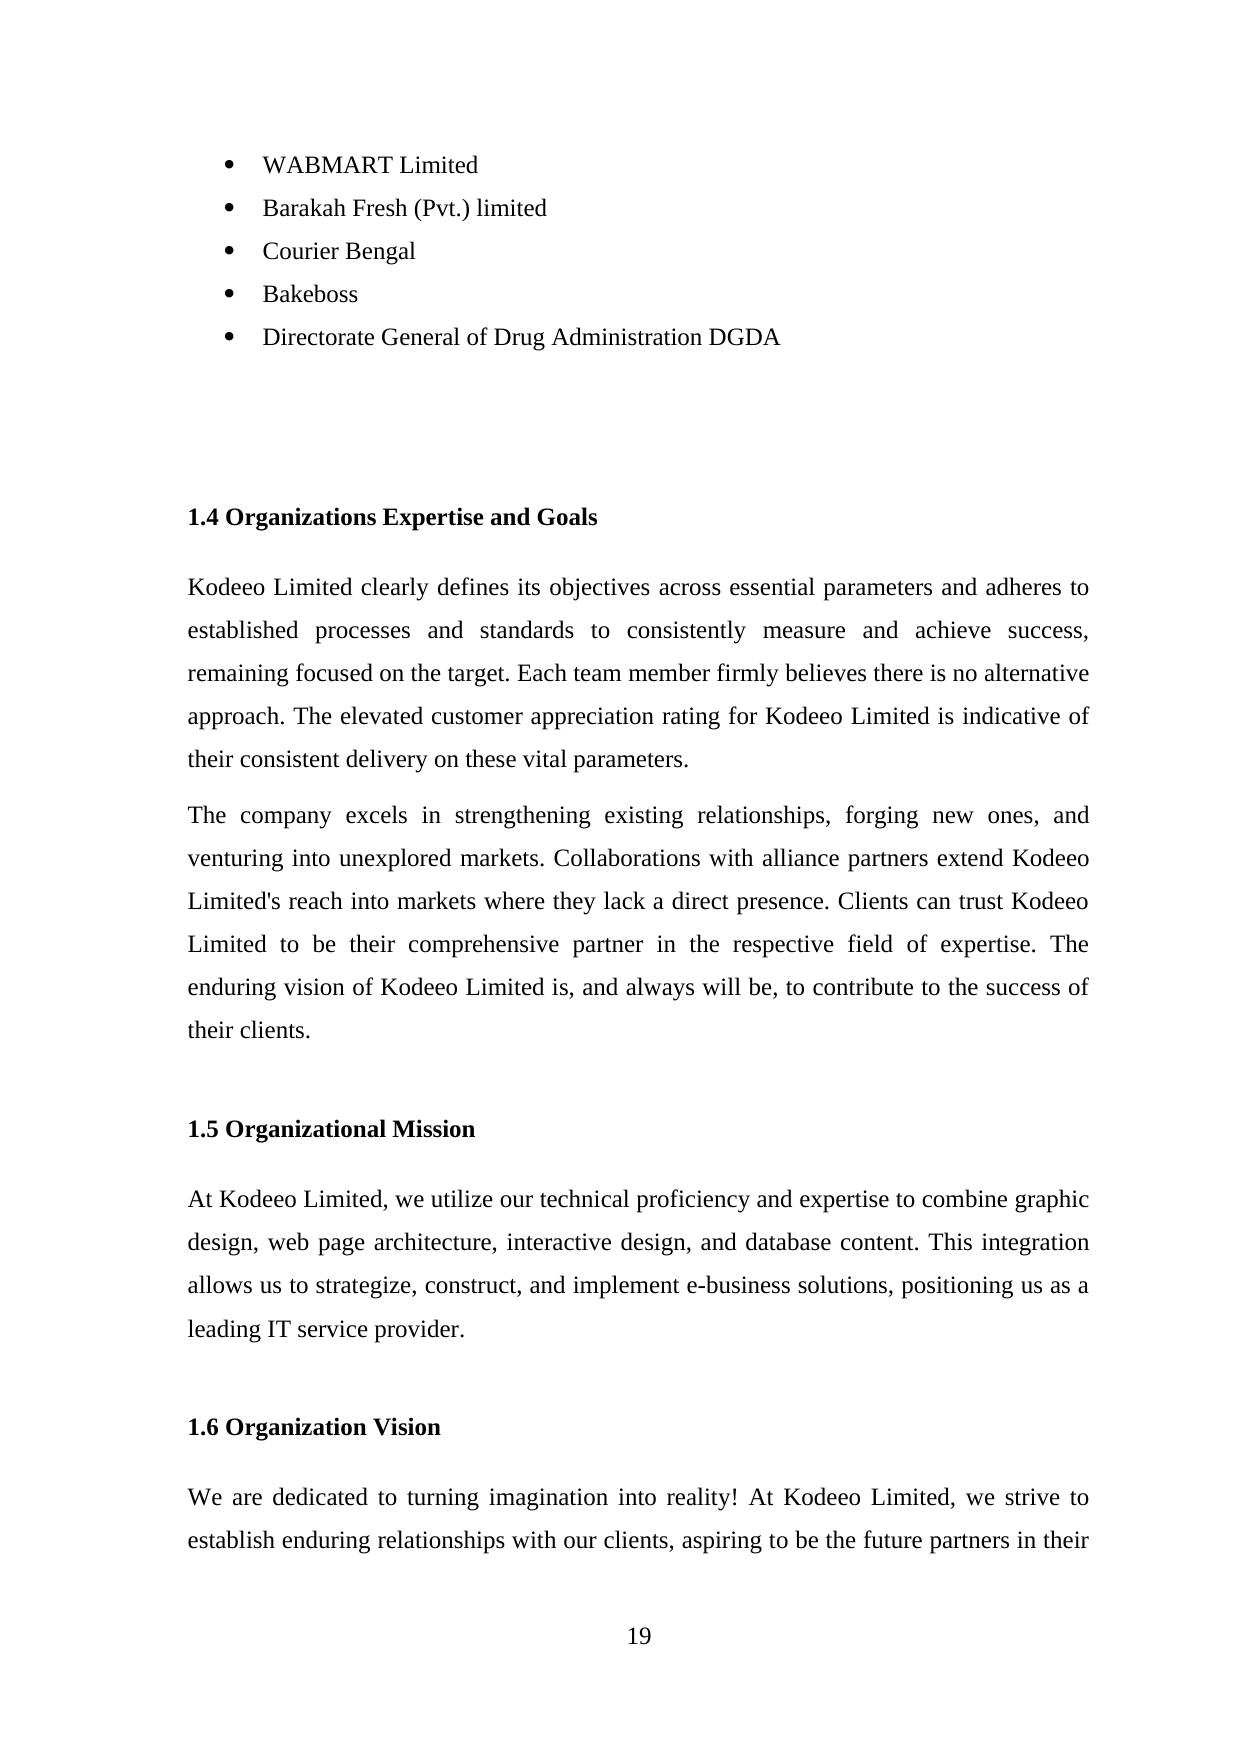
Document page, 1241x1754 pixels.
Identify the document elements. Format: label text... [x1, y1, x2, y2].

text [187, 1482, 1090, 1554]
text Kodeeo Limited clearly defines its objectives across essential parameters and adheres to established processes and standards to consistently measure and achieve success, remaining focused on the target. Each team member firmly believes there is no alternative approach. The elevated customer appreciation rating for Kodeeo Limited is indicative of their consistent delivery on these vital parameters. [187, 572, 1090, 773]
list WABMART Limited [225, 150, 1090, 179]
list Bakeboss [225, 279, 1090, 308]
list Directorate General of Drug Administration DGDA [225, 322, 1090, 351]
subtitle 1.6 Organization Vision [187, 1412, 1090, 1441]
list Barakah Fresh (Pvt.) limited [225, 193, 1090, 222]
text At Kodeeo Limited, we utilize our technical proficiency and expertise to combine graphic design, web page architecture, interactive design, and database content. This integration allows us to strategize, construct, and implement e-business solutions, positioning us as a leading IT service provider. [187, 1184, 1090, 1342]
subtitle 1.4 Organizations Expertise and Goals [187, 502, 1090, 531]
list Courier Bengal [225, 236, 1090, 265]
subtitle 1.5 Organizational Mission [187, 1114, 1090, 1143]
text The company excels in strengthening existing relationships, forging new ones, and venturing into unexplored markets. Collaborations with alliance partners extend Kodeeo Limited's reach into markets where they lack a direct presence. Clients can trust Kodeeo Limited to be their comprehensive partner in the respective field of expertise. The enduring vision of Kodeeo Limited is, and always will be, to contribute to the success of their clients. [187, 800, 1090, 1044]
